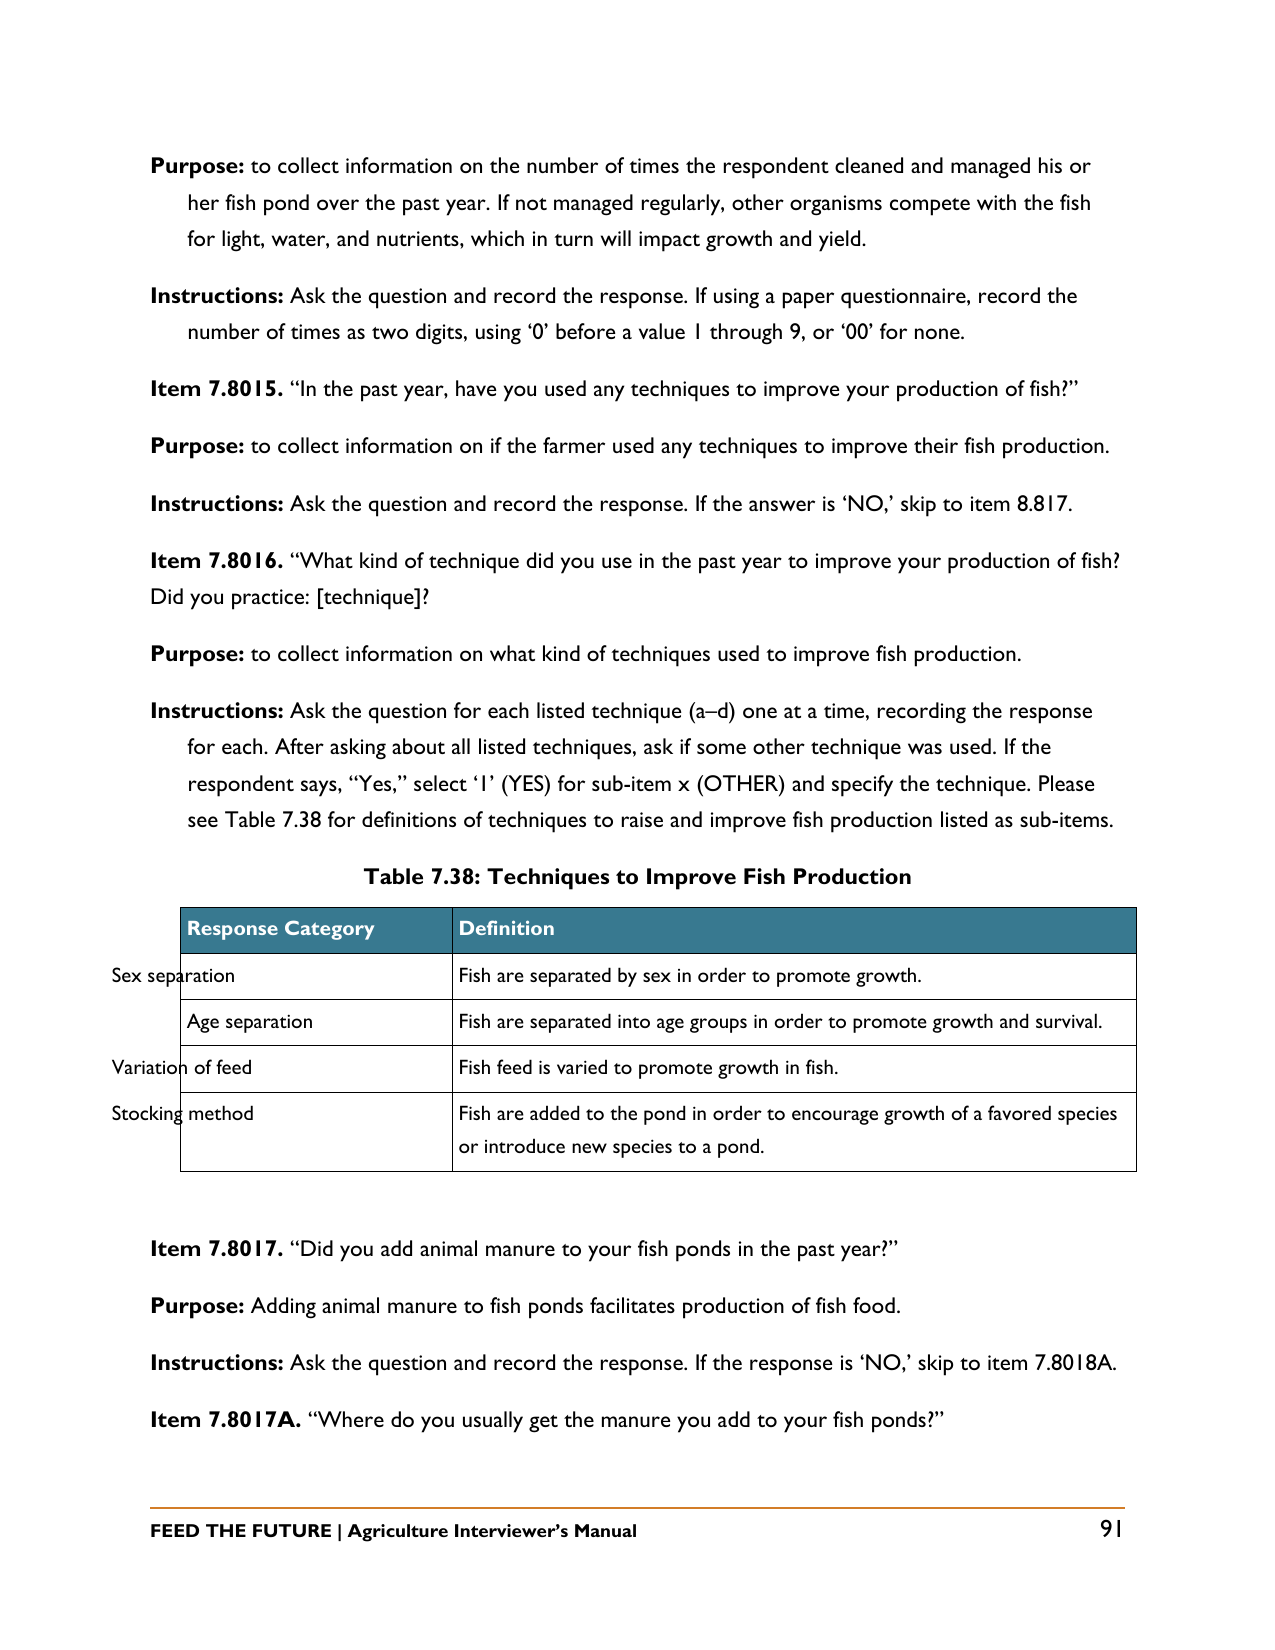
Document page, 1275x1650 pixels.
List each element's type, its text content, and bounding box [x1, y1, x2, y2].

table_cell Fish are added to the pond in order to encourage growth of a favored species or introduce new species to a pond. [453, 1093, 1136, 1171]
table_cell Fish are separated by sex in order to promote growth. [453, 954, 1136, 999]
text Instructions: Ask the question and record the response. If the response is ‘NO,’ skip to item 7.8018A. [150, 1346, 1125, 1378]
text Purpose: to collect information on if the farmer used any techniques to improve their fish production. [150, 430, 1125, 462]
table_cell Stocking method [181, 1093, 452, 1171]
text Item 7.8017. “Did you add animal manure to your fish ponds in the past year?” [150, 1232, 1125, 1264]
text Item 7.8017A. “Where do you usually get the manure you add to your fish ponds?” [150, 1403, 1125, 1435]
table_cell Variation of feed [181, 1046, 452, 1092]
text Instructions: Ask the question and record the response. If using a paper questionnaire, record the number of times as two digits, using ‘0’ before a value 1 through 9, or ‘00’ for none. [150, 279, 1125, 347]
table_cell Fish feed is varied to promote growth in fish. [453, 1046, 1136, 1092]
text Purpose: Adding animal manure to fish ponds facilitates production of fish food. [150, 1289, 1125, 1321]
table_cell Fish are separated into age groups in order to promote growth and survival. [453, 1000, 1136, 1045]
text Instructions: Ask the question and record the response. If the answer is ‘NO,’ skip to item 8.817. [150, 487, 1125, 519]
table_header Definition [453, 908, 1136, 953]
text Item 7.8016. “What kind of technique did you use in the past year to improve your production of fish? Did you practice: [technique]? [150, 544, 1125, 612]
text Item 7.8015. “In the past year, have you used any techniques to improve your production of fish?” [150, 373, 1125, 404]
text Purpose: to collect information on the number of times the respondent cleaned and managed his or her fish pond over the past year. If not managed regularly, other organisms compete with the fish for light, water, and nutrients, which in turn will impact growth and yield. [150, 150, 1125, 254]
table_cell Sex separation [181, 954, 452, 999]
table_cell Age separation [181, 1000, 452, 1045]
text Instructions: Ask the question for each listed technique (a–d) one at a time, recording the response for each. After asking about all listed techniques, ask if some other technique was used. If the respondent says, “Yes,” select ‘1’ (YES) for sub-item x (OTHER) and specify the technique. Please see Table 7.38 for definitions of techniques to raise and improve fish production listed as sub-items. [150, 694, 1125, 835]
table_header Response Category [181, 908, 452, 953]
text Purpose: to collect information on what kind of techniques used to improve fish production. [150, 637, 1125, 669]
text Table 7.38: Techniques to Improve Fish Production [150, 860, 1125, 892]
